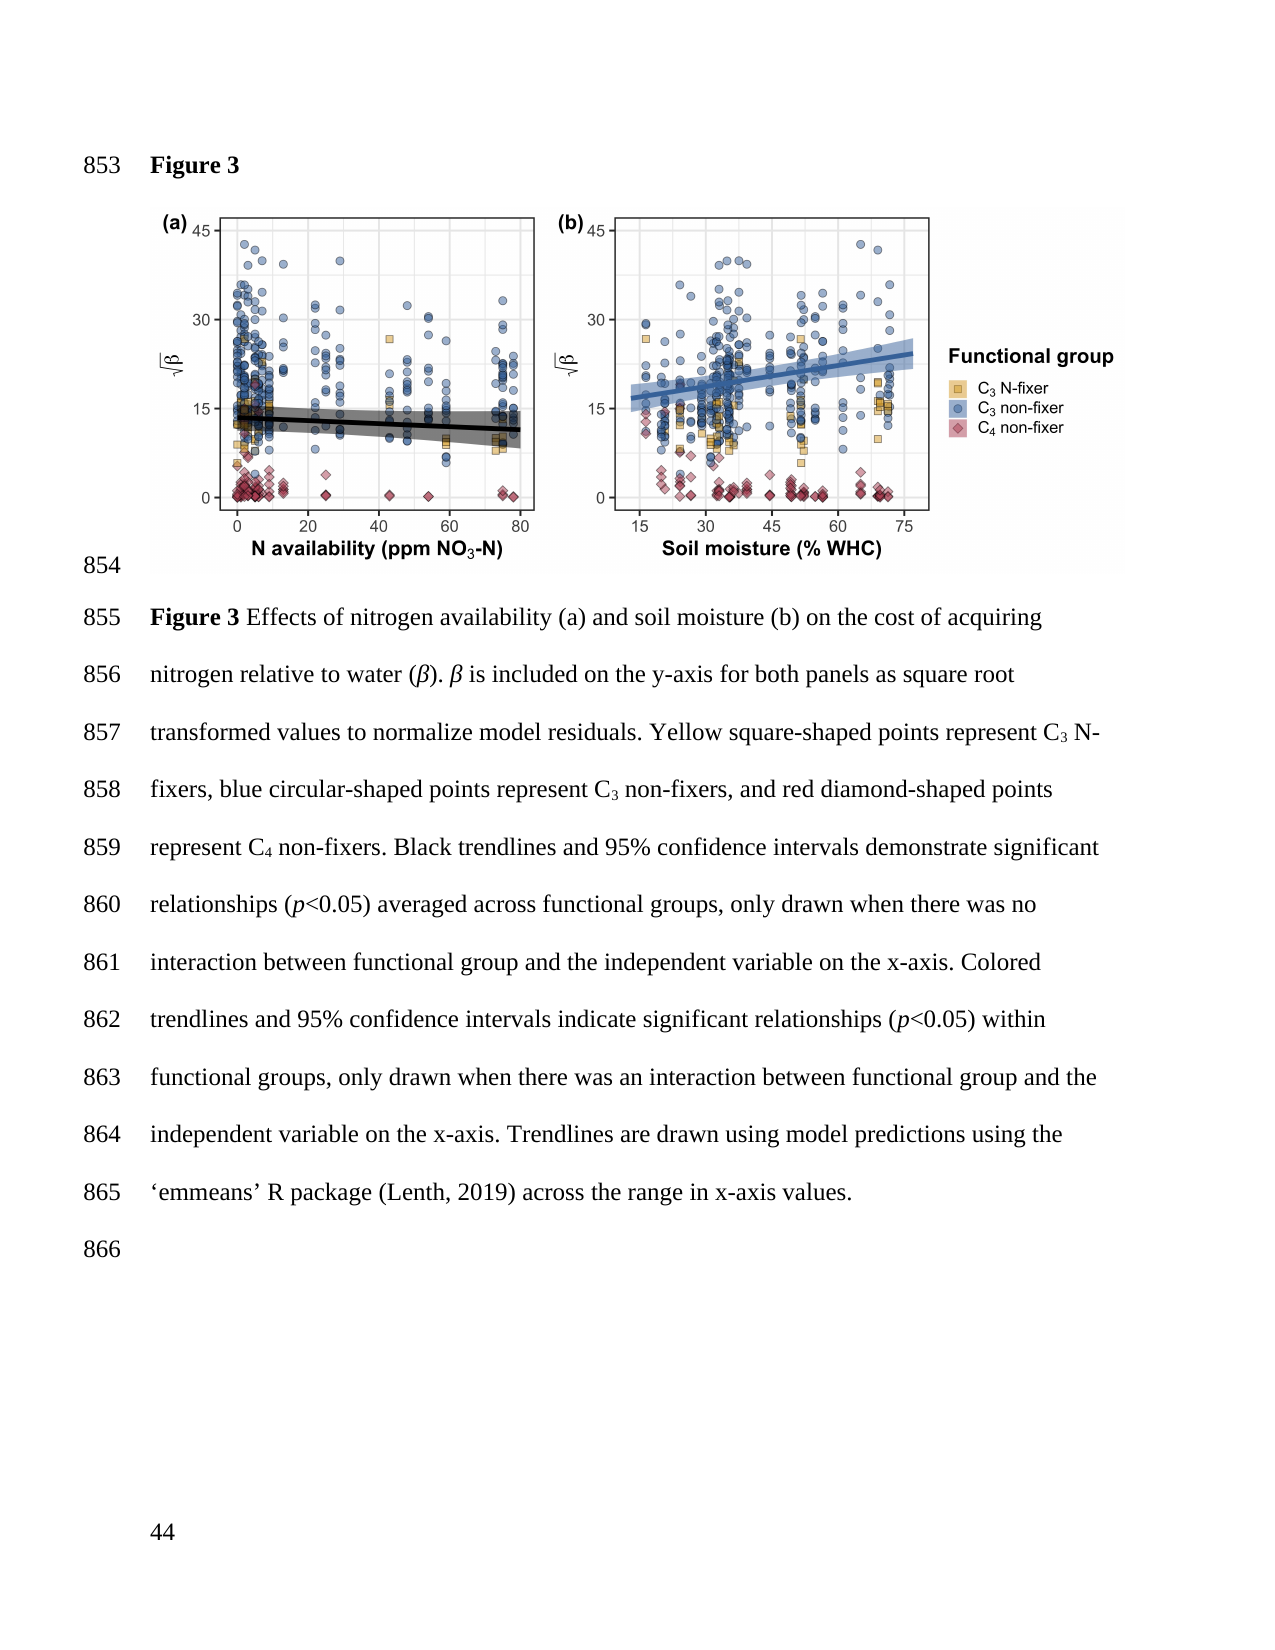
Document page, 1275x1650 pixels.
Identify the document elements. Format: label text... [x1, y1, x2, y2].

picture [150, 207, 1125, 574]
text Figure 3 [150, 150, 1125, 179]
text Figure 3 Effects of nitrogen availability (a) and soil moisture (b) on the cost of acquiring nitrogen relative to water (β). β is included on the y-axis for both panels as square root transformed values to normalize model residuals. Yellow square-shaped points represent C3 N-fixers, blue circular-shaped points represent C3 non-fixers, and red diamond-shaped points represent C4 non-fixers. Black trendlines and 95% confidence intervals demonstrate significant relationships (p<0.05) averaged across functional groups, only drawn when there was no interaction between functional group and the independent variable on the x-axis. Colored trendlines and 95% confidence intervals indicate significant relationships (p<0.05) within functional groups, only drawn when there was an interaction between functional group and the independent variable on the x-axis. Trendlines are drawn using model predictions using the ‘emmeans’ R package across the range in x-axis values. [150, 602, 1125, 1206]
